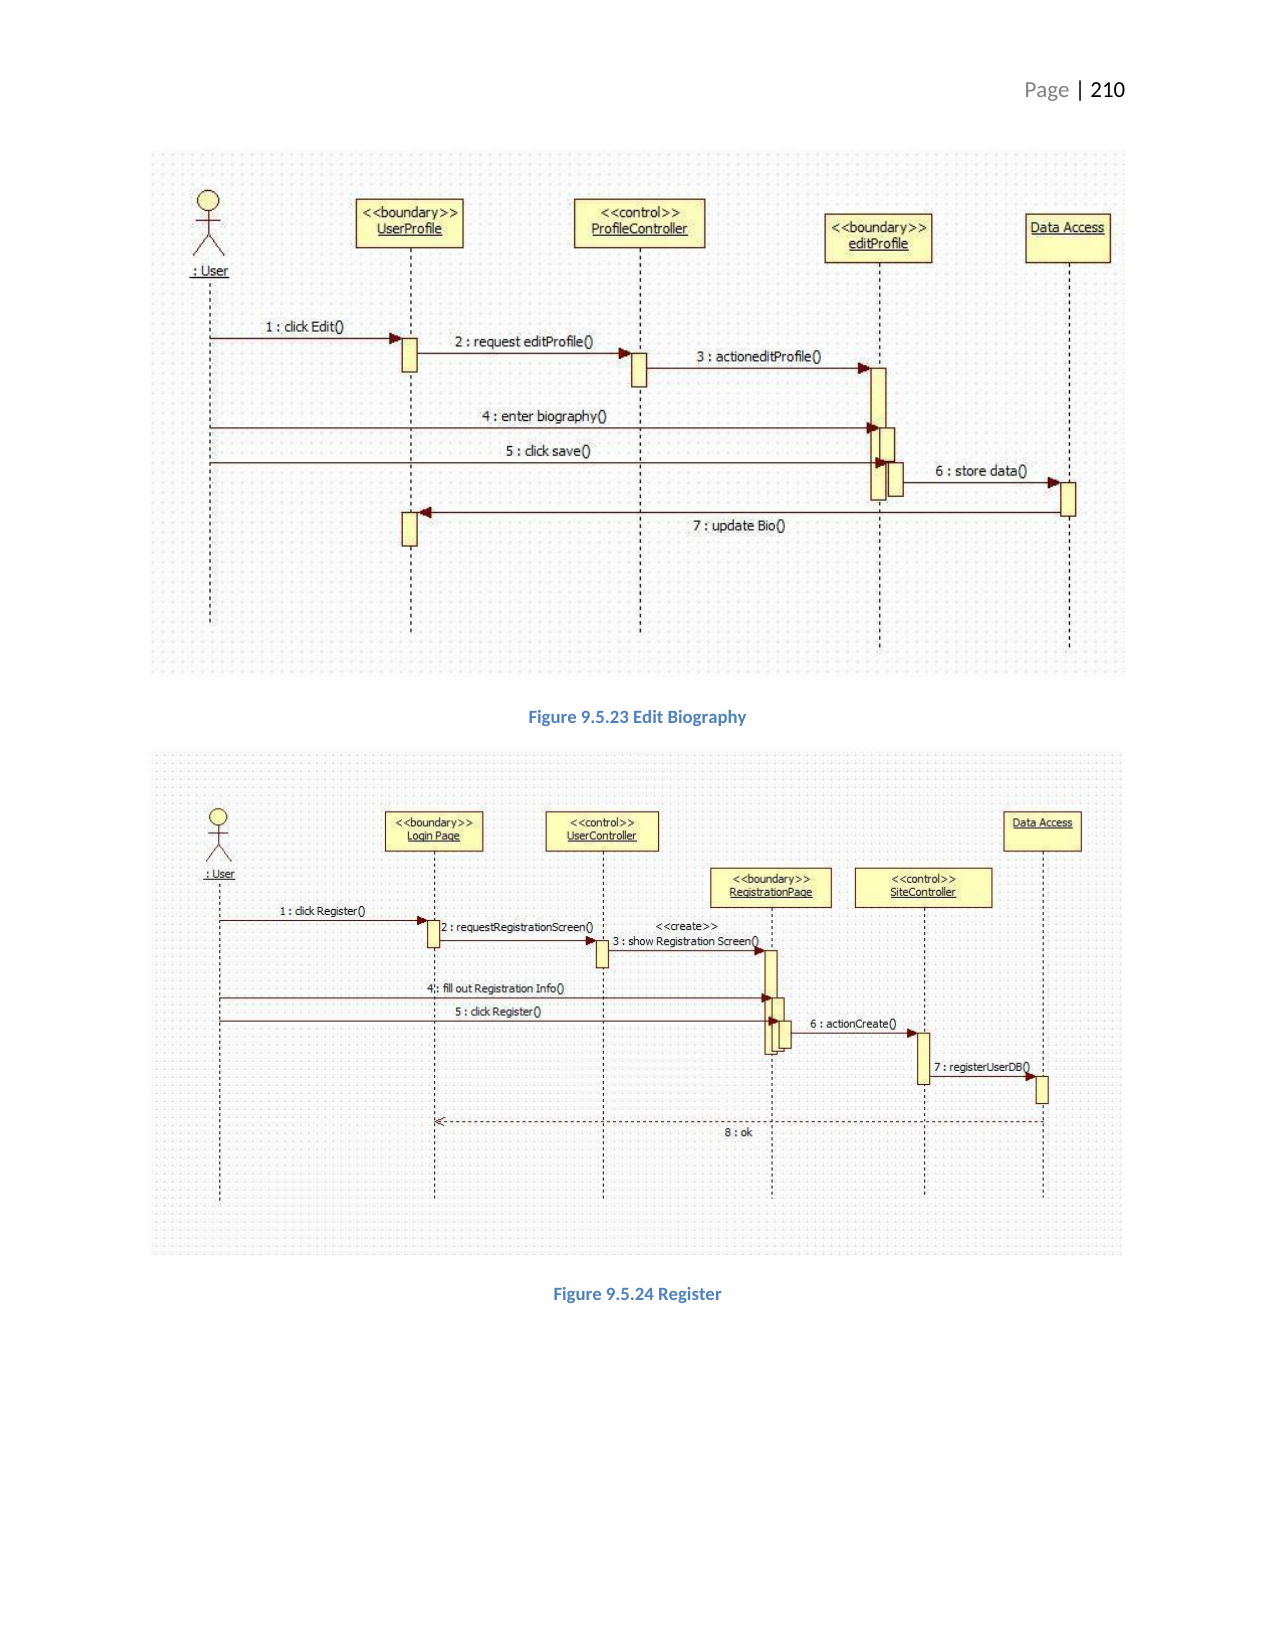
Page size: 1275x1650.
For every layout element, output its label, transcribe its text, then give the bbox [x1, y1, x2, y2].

picture [150, 748, 1125, 1258]
picture [150, 150, 1125, 681]
text Figure 9.5.24 Register [150, 1282, 1125, 1305]
text Figure 9.5.23 Edit Biography [150, 705, 1125, 728]
